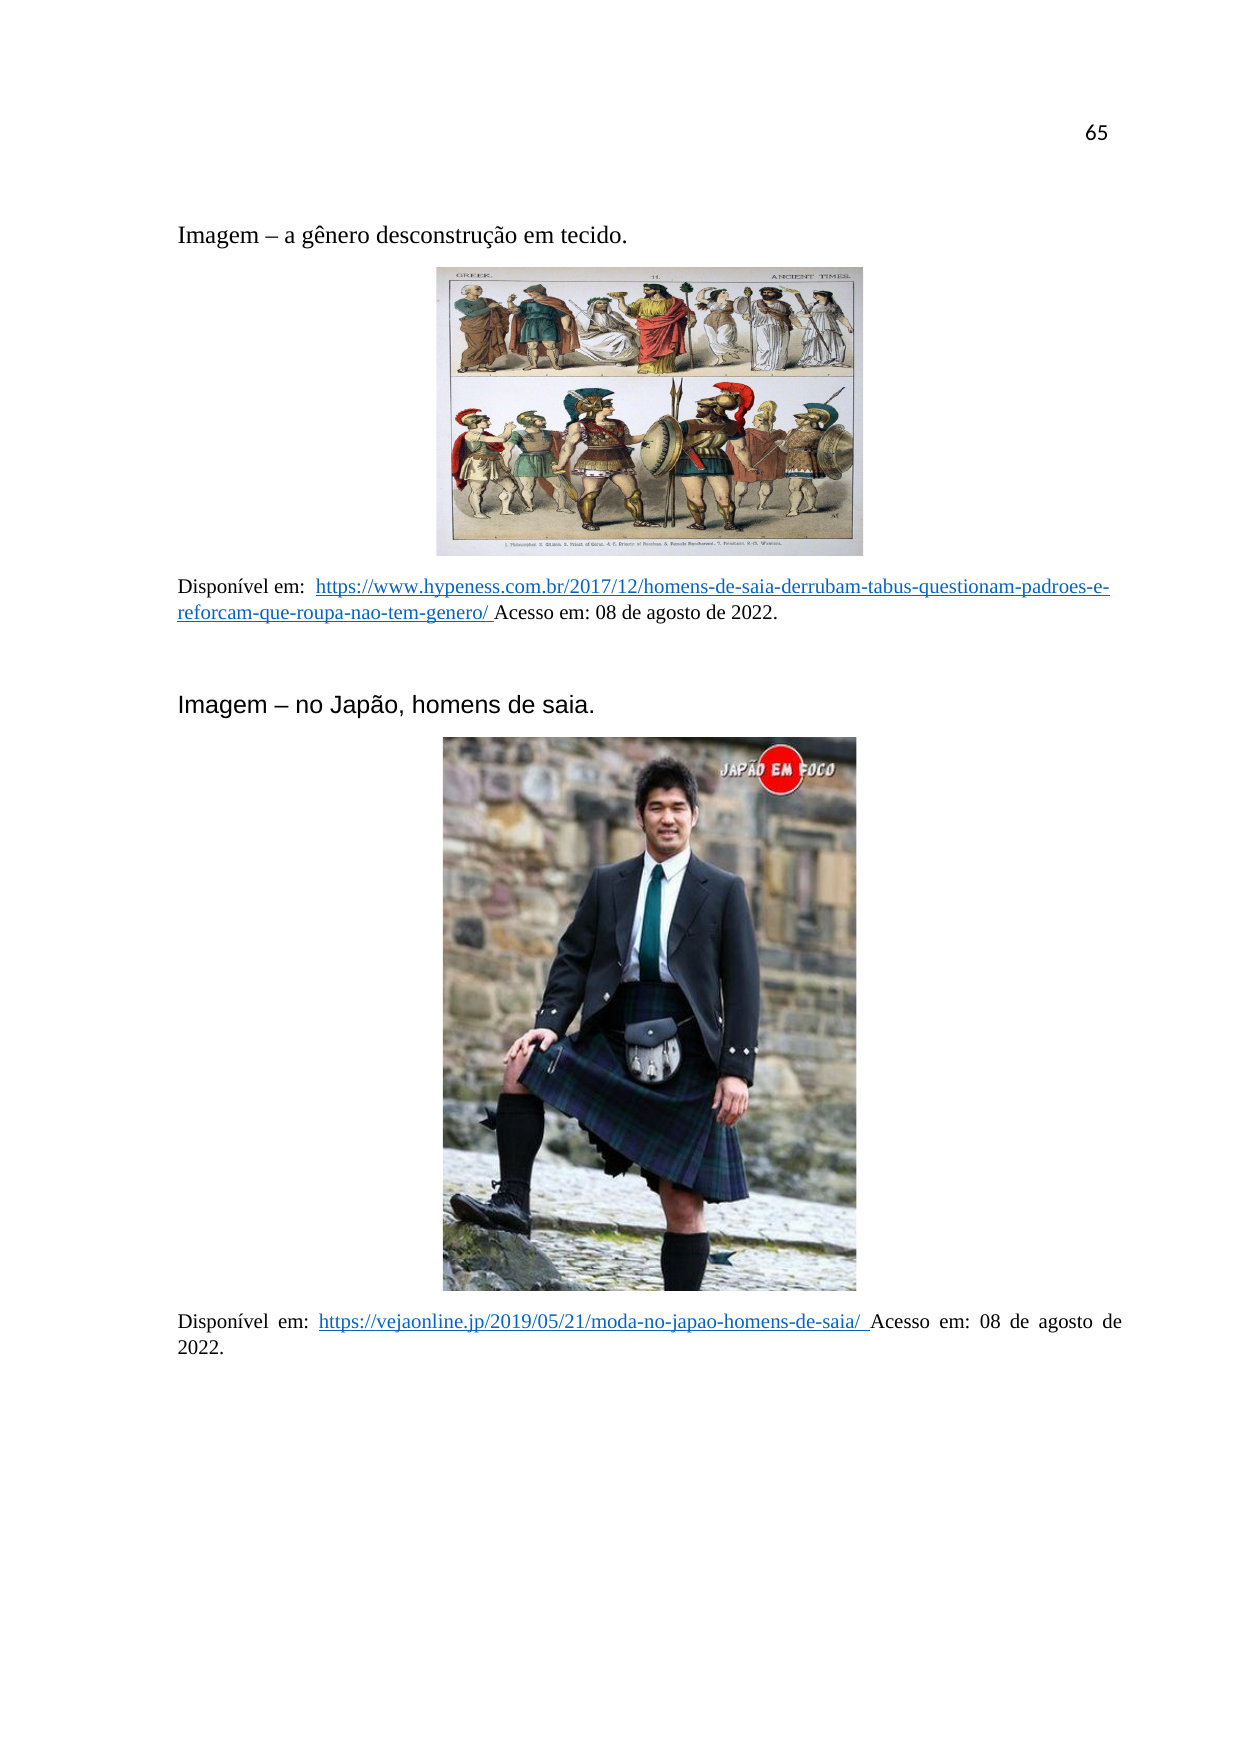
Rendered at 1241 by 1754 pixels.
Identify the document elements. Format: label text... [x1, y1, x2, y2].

text Imagem – a gênero desconstrução em tecido. [177, 220, 1122, 248]
text Disponível em: https://www.hypeness.com.br/2017/12/homens-de-saia-derrubam-tabus-questionam-padroes-e-reforcam-que-roupa-nao-tem-genero/ Acesso em: 08 de agosto de 2022. [177, 574, 1122, 624]
picture [442, 737, 857, 1291]
text Disponível em: https://vejaonline.jp/2019/05/21/moda-no-japao-homens-de-saia/ Acesso em: 08 de agosto de 2022. [177, 1309, 1122, 1359]
text Imagem – no Japão, homens de saia. [177, 690, 1122, 718]
picture [436, 267, 864, 556]
